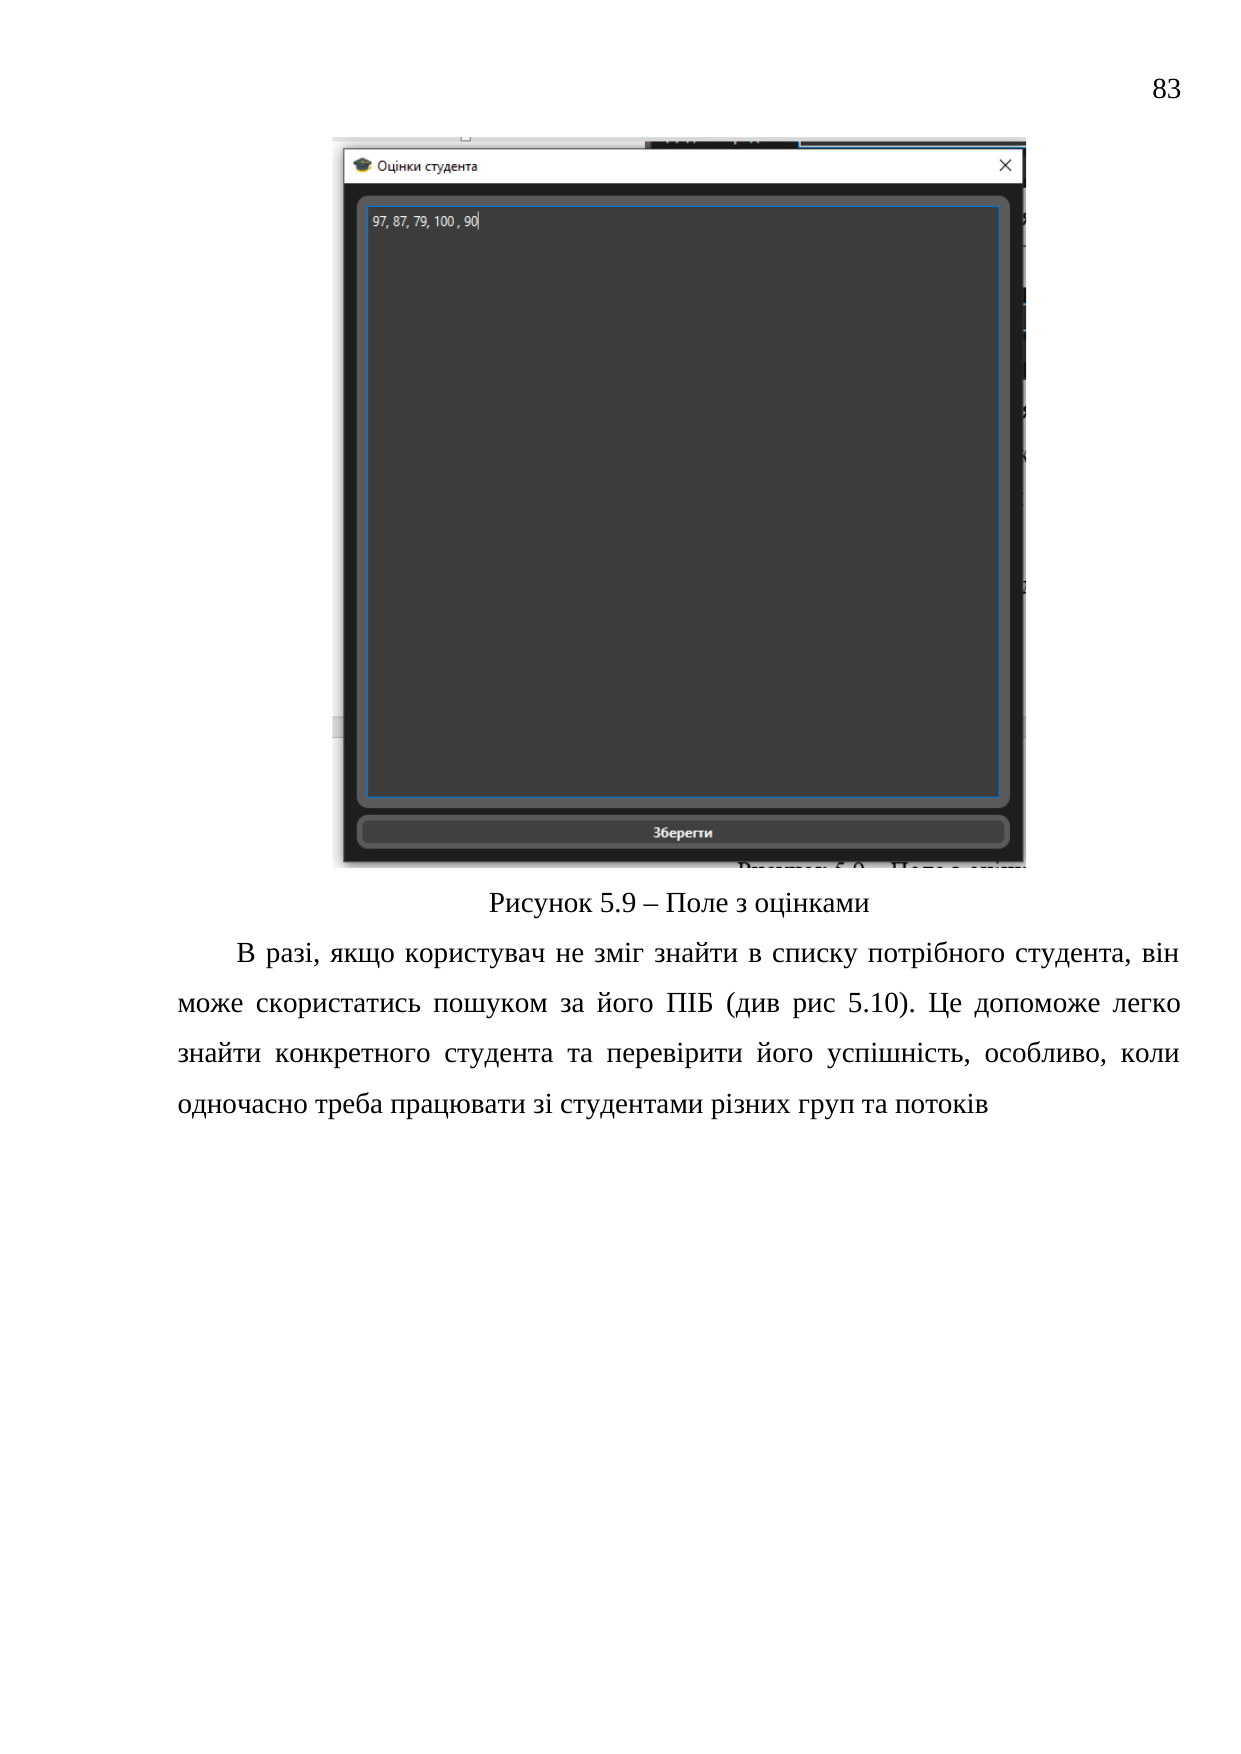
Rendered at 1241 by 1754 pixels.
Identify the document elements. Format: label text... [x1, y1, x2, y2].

picture [332, 137, 1027, 868]
list В разі, якщо користувач не зміг знайти в списку потрібного студента, він може скористатись пошуком за його ПІБ (див рис 5.10). Це допоможе легко знайти конкретного студента та перевірити його успішність, особливо, коли одночасно треба працювати зі студентами різних груп та потоків [177, 935, 1181, 1119]
